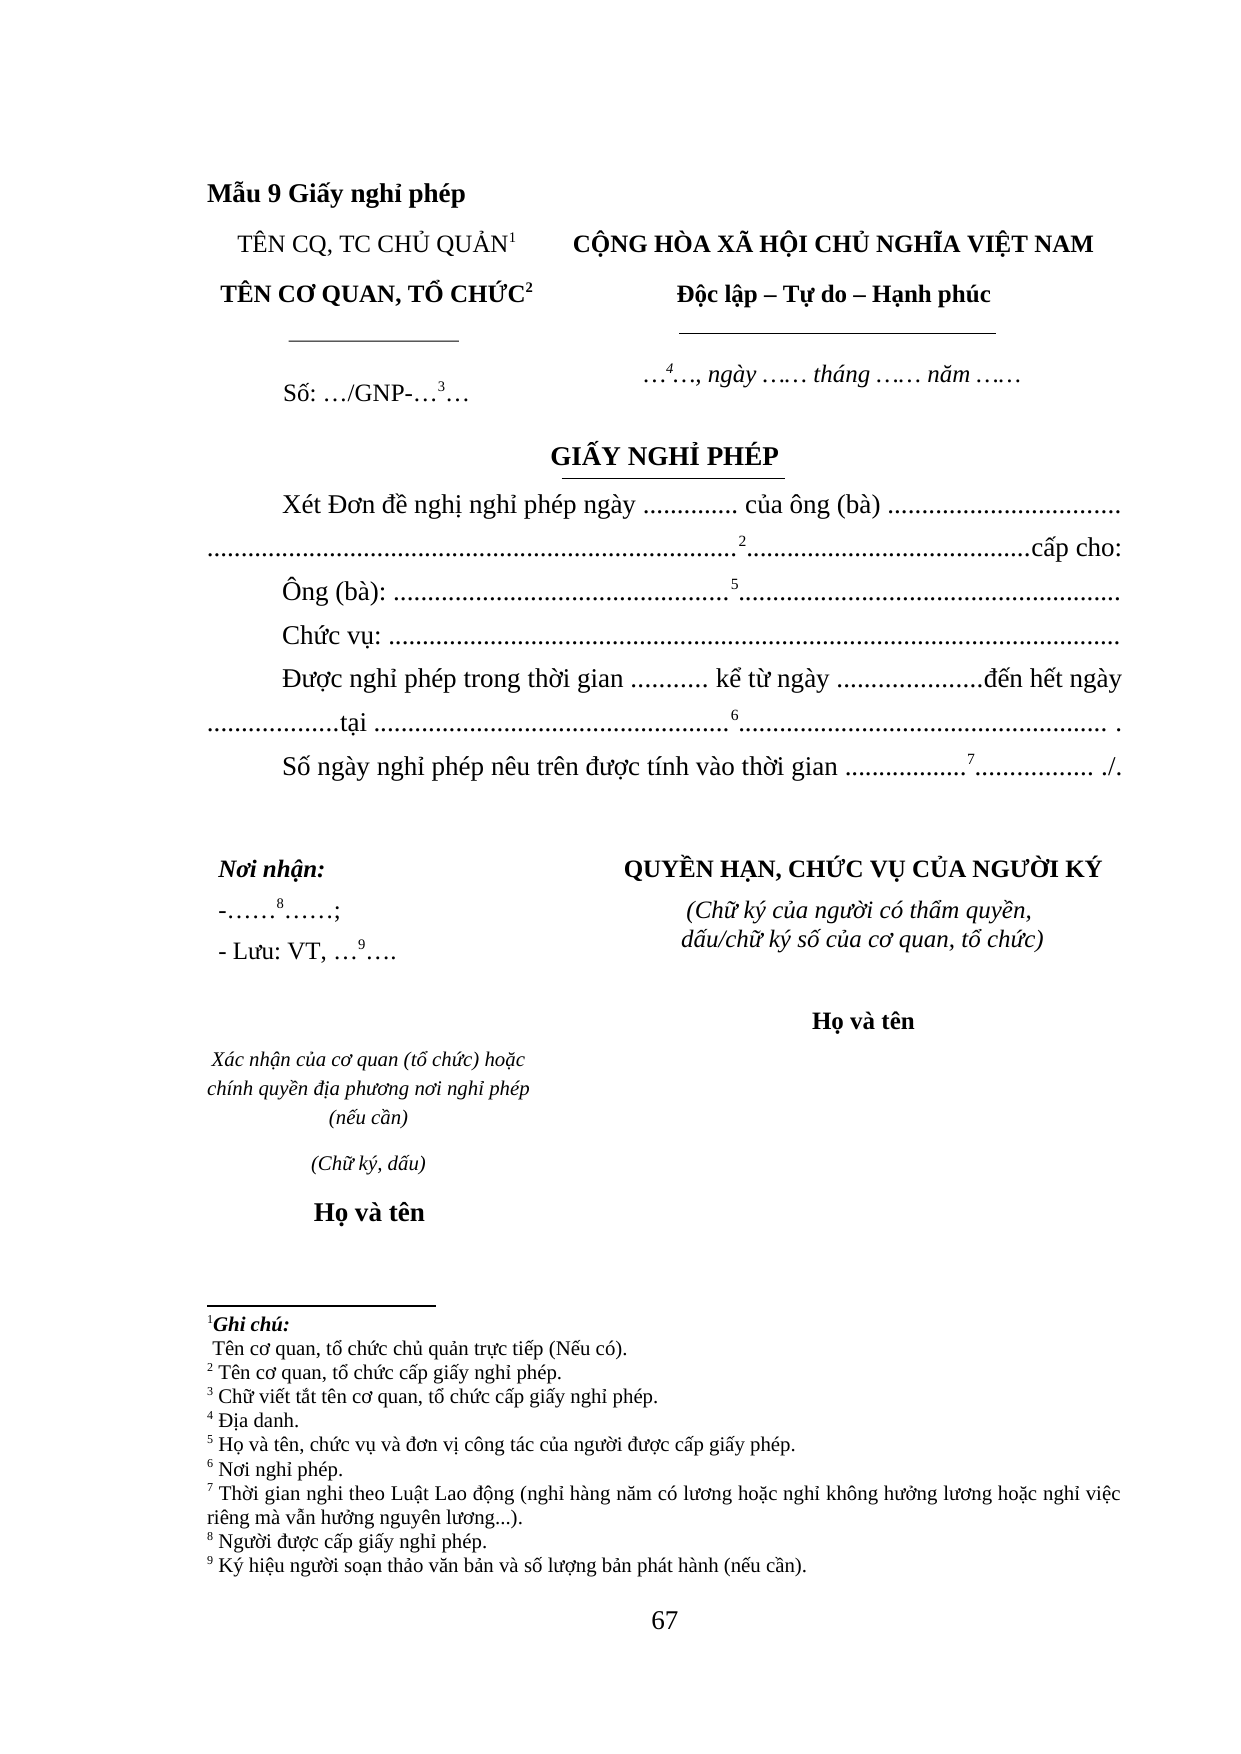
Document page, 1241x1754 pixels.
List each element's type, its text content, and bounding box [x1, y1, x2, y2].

table_header TÊN CQ, TC CHỦ QUẢN TÊN CƠ QUAN, TỔ CHỨC Số: …/GNP-…… [207, 229, 546, 427]
text Xét Đơn đề nghị nghỉ phép ngày của ông (bà) [207, 488, 1122, 519]
text (Chữ ký, dấu) [207, 1151, 532, 1175]
text Số ngày nghỉ phép nêu trên được tính vào thời gian ./. [207, 750, 1122, 781]
text tại . [207, 706, 1122, 737]
text Họ và tên [207, 1196, 532, 1227]
text Chức vụ: [207, 619, 1122, 650]
table_header CỘNG HÒA XÃ HỘI CHỦ NGHĨA VIỆT NAM Độc lập – Tự do – Hạnh phúc ……, ngày …… tháng …… năm …… [546, 229, 1121, 427]
table_header QUYỀN HẠN, CHỨC VỤ CỦA NGƯỜI KÝ (Chữ ký của người có thẩm quyền, dấu/chữ ký số của cơ quan, tổ chức) Họ và tên [605, 841, 1121, 1035]
text Xác nhận của cơ quan (tổ chức) hoặc chính quyền địa phương nơi nghỉ phép (nếu cần) [207, 1047, 532, 1129]
table_header Nơi nhận: -…………; - Lưu: VT, ……. [207, 841, 605, 1035]
text Được nghỉ phép trong thời gian kể từ ngày đến hết ngày [207, 662, 1122, 693]
text Ông (bà): [207, 575, 1122, 606]
text GIẤY NGHỈ PHÉP [207, 440, 1122, 471]
text 2 cấp cho: [207, 531, 1122, 563]
